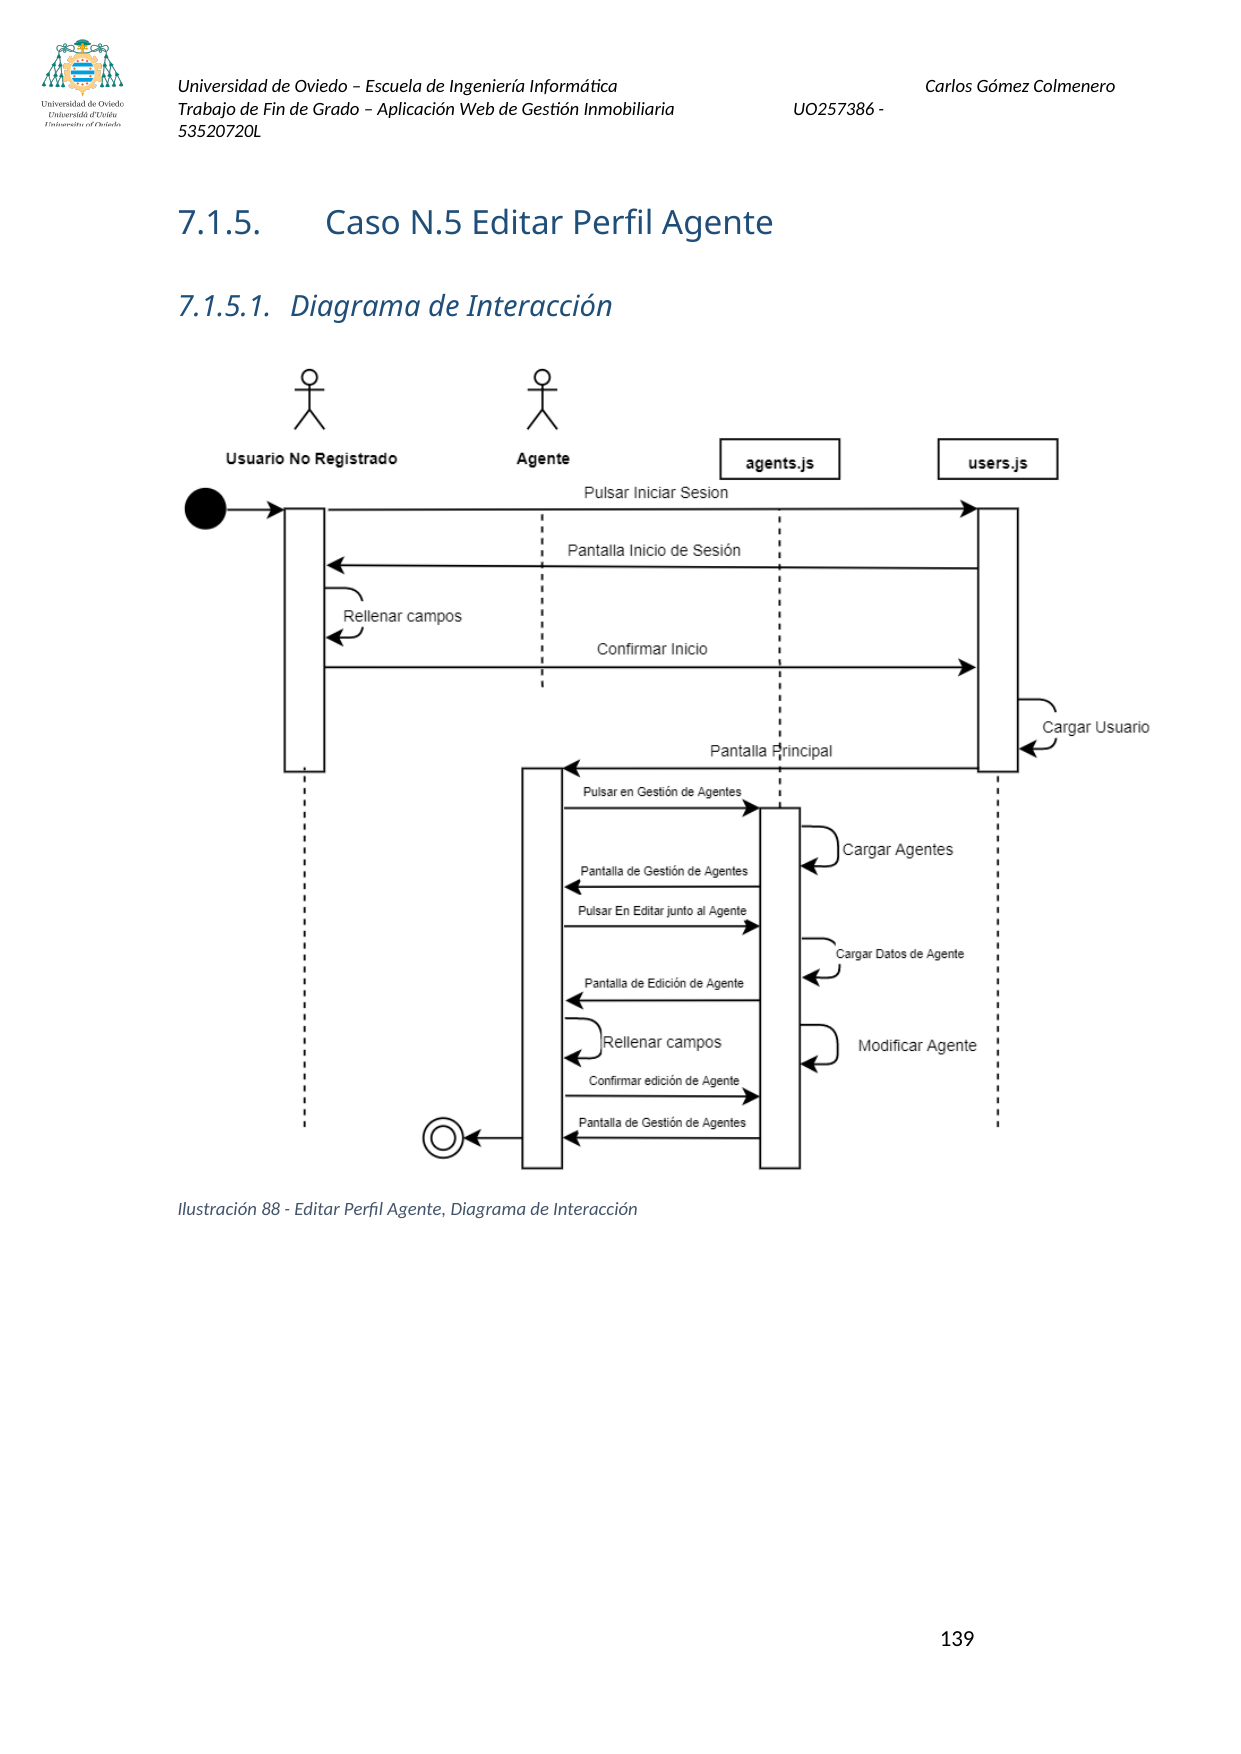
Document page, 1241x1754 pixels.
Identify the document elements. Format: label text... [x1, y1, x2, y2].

subtitle Caso N.5 Editar Perfil Agente [177, 199, 974, 244]
picture [36, 38, 124, 126]
subtitle Diagrama de Interacción [177, 285, 974, 325]
picture [177, 352, 1154, 1178]
